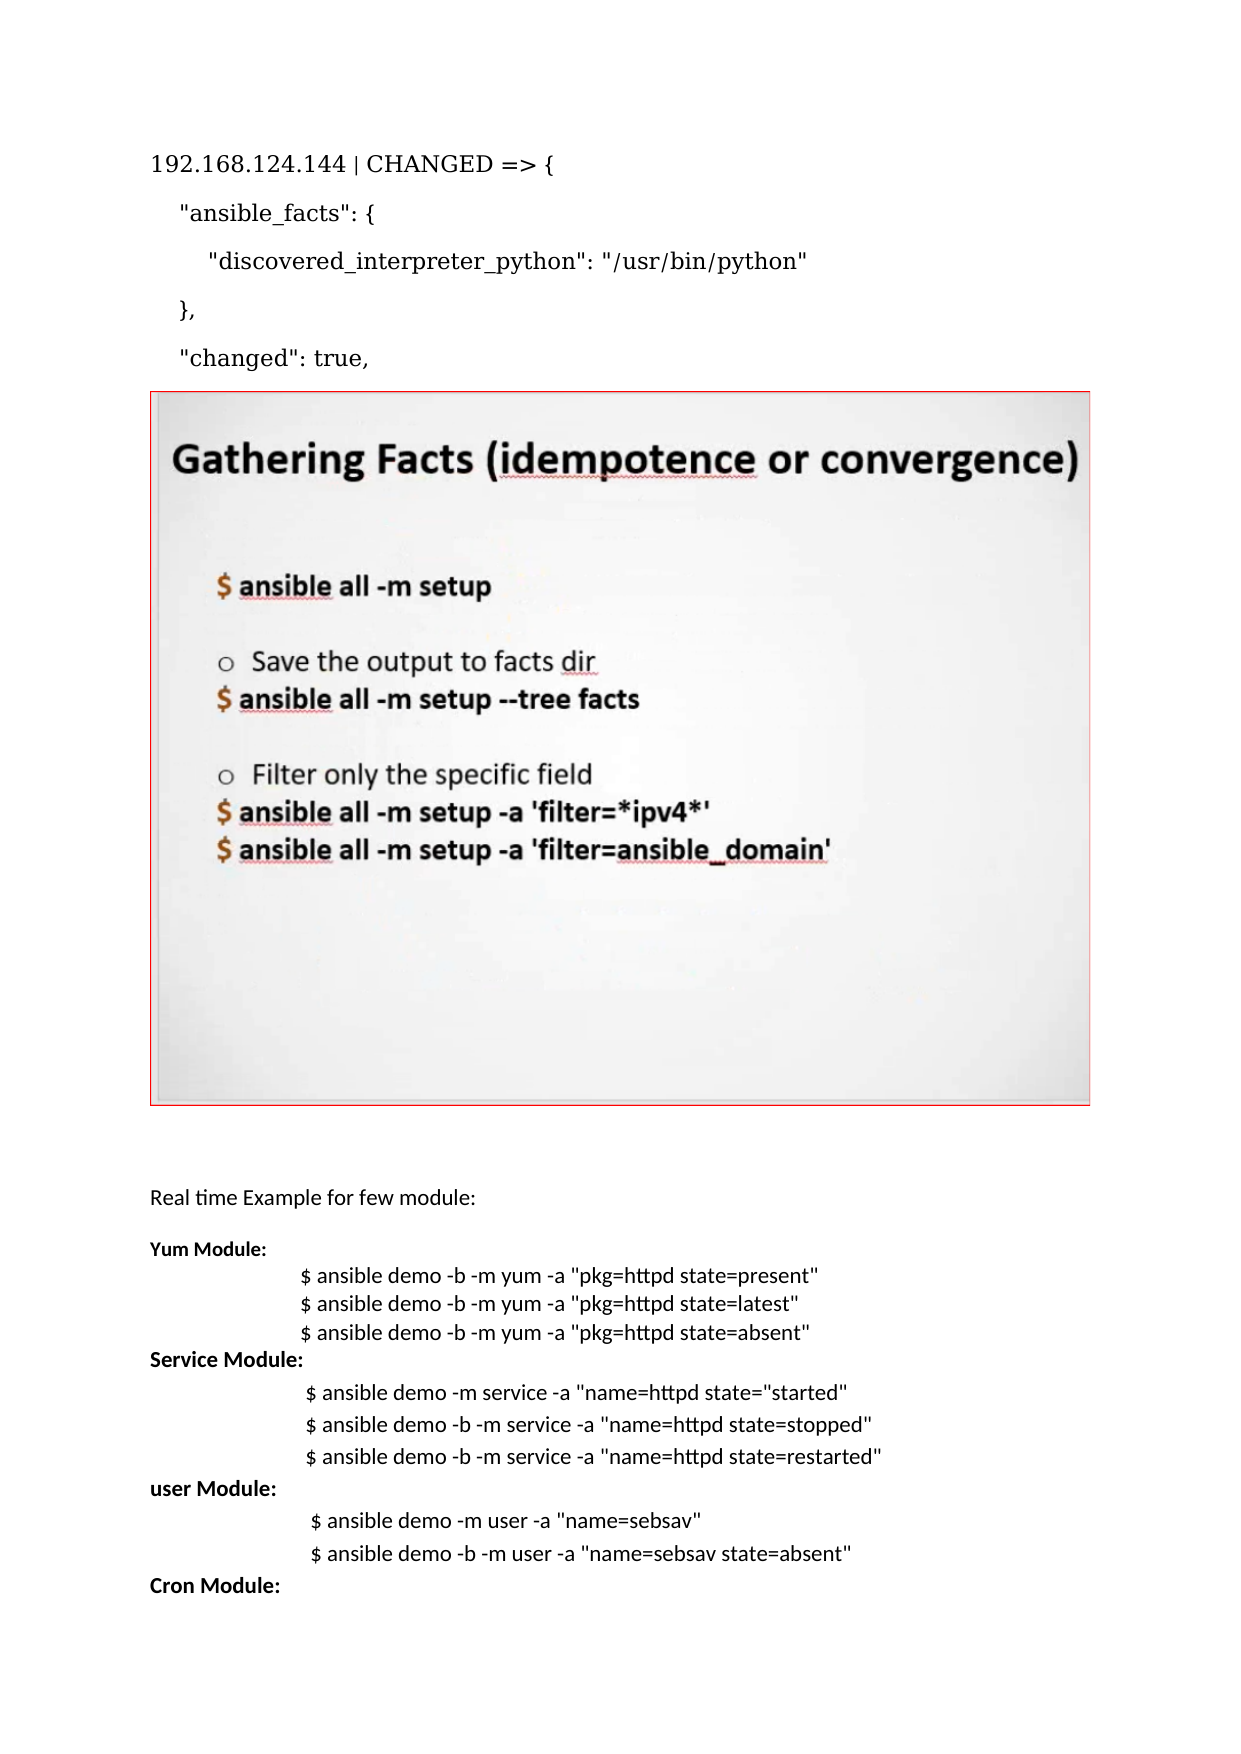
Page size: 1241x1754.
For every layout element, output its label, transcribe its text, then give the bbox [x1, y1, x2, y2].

picture [150, 391, 1091, 1106]
text "discovered_interpreter_python": "/usr/bin/python" [150, 247, 1090, 274]
text "changed": true, [150, 343, 1090, 371]
text $ ansible demo -b -m service -a "name=httpd state=stopped" [225, 1410, 1090, 1438]
text $ ansible demo -b -m yum -a "pkg=httpd state=absent" [150, 1318, 1090, 1346]
text 192.168.124.144 | CHANGED => { [150, 150, 1090, 177]
text "ansible_facts": { [150, 198, 1090, 226]
text user Module: [150, 1474, 1090, 1502]
text $ ansible demo -b -m user -a "name=sebsav state=absent" [150, 1539, 1090, 1567]
text Cron Module: [150, 1571, 1090, 1599]
text Yum Module: [150, 1236, 1090, 1262]
text $ ansible demo -m service -a "name=httpd state="started" [225, 1378, 1090, 1406]
text Real time Example for few module: [150, 1183, 1090, 1211]
text Service Module: [150, 1346, 1090, 1374]
text $ ansible demo -b -m service -a "name=httpd state=restarted" [225, 1442, 1090, 1470]
text $ ansible demo -m user -a "name=sebsav" [225, 1507, 1090, 1534]
text }, [150, 295, 1090, 322]
text $ ansible demo -b -m yum -a "pkg=httpd state=latest" [150, 1289, 1090, 1318]
text $ ansible demo -b -m yum -a "pkg=httpd state=present" [150, 1262, 1090, 1289]
